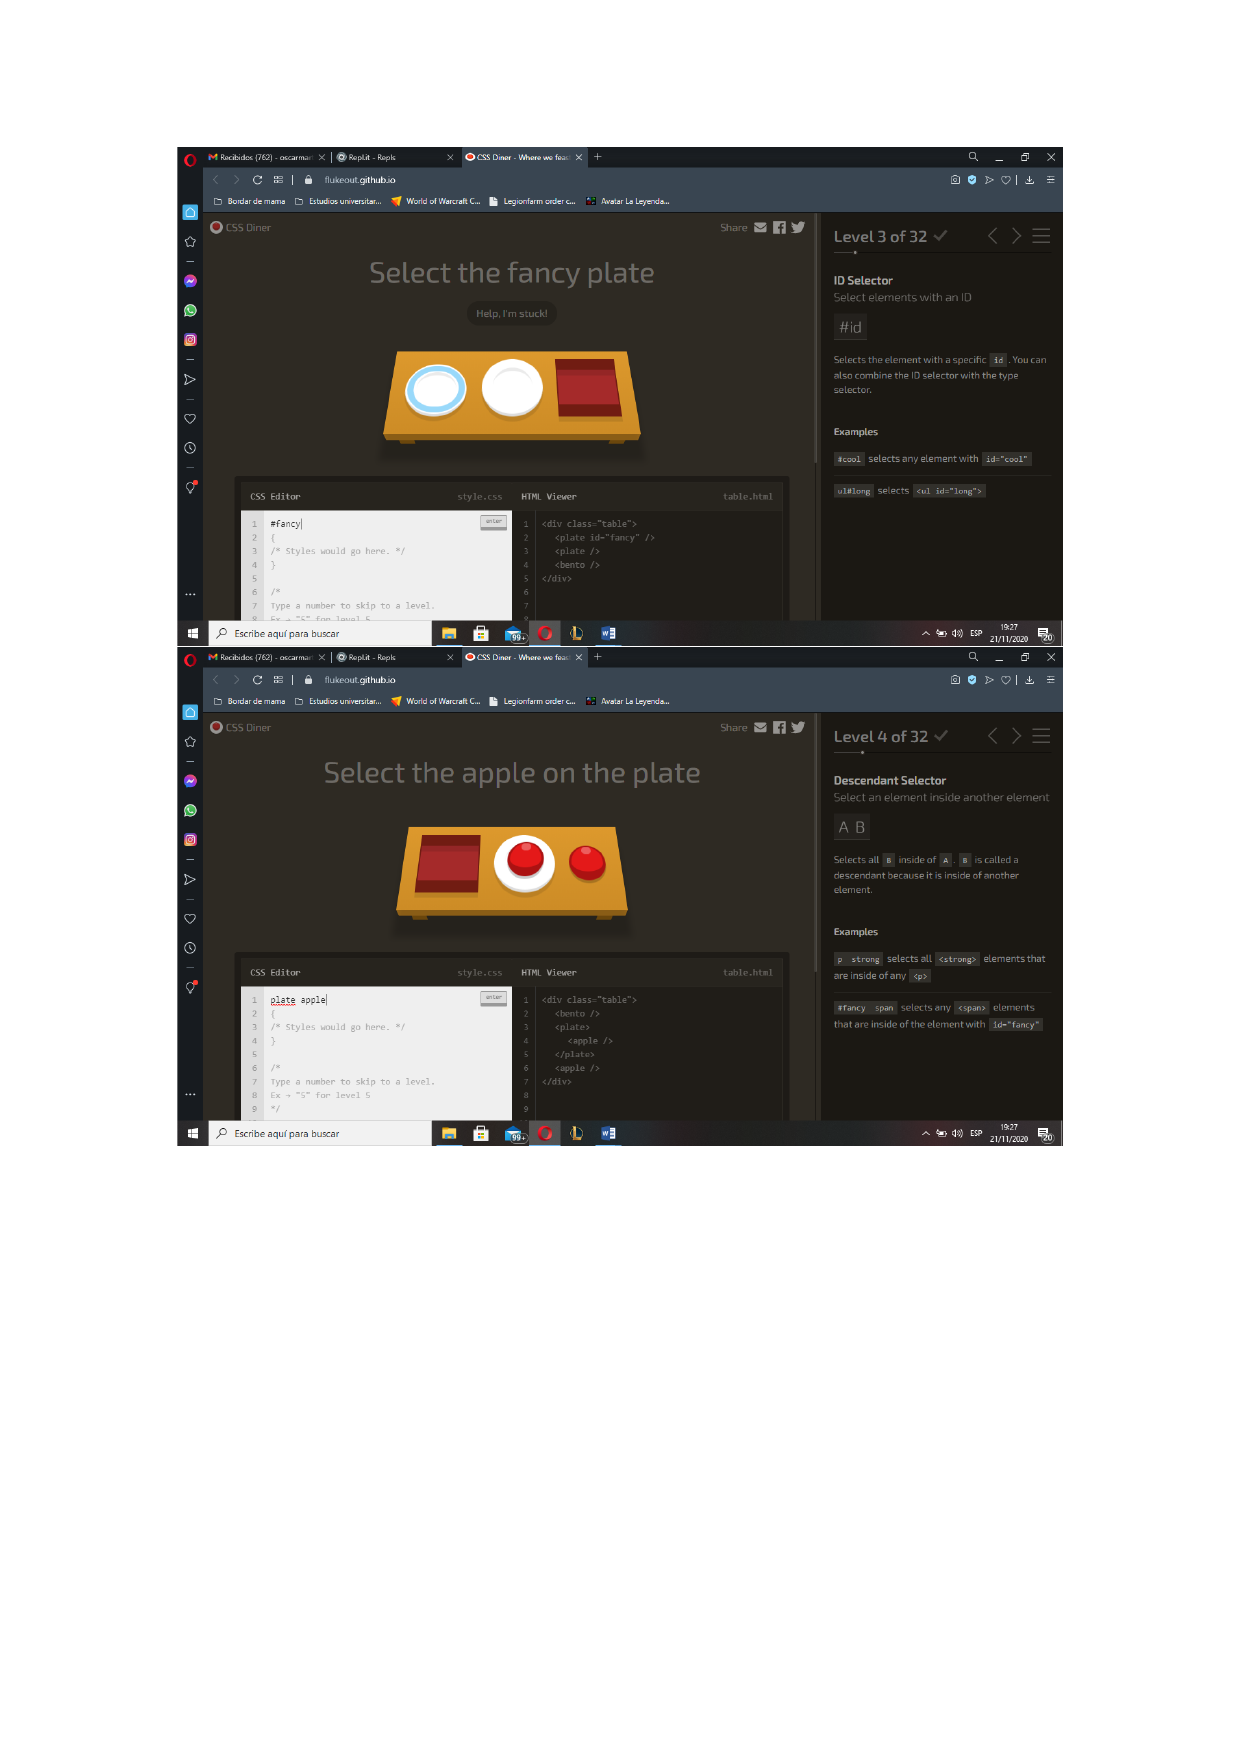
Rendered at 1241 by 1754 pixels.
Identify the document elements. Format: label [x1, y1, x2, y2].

picture [177, 147, 1063, 646]
picture [177, 647, 1063, 1146]
